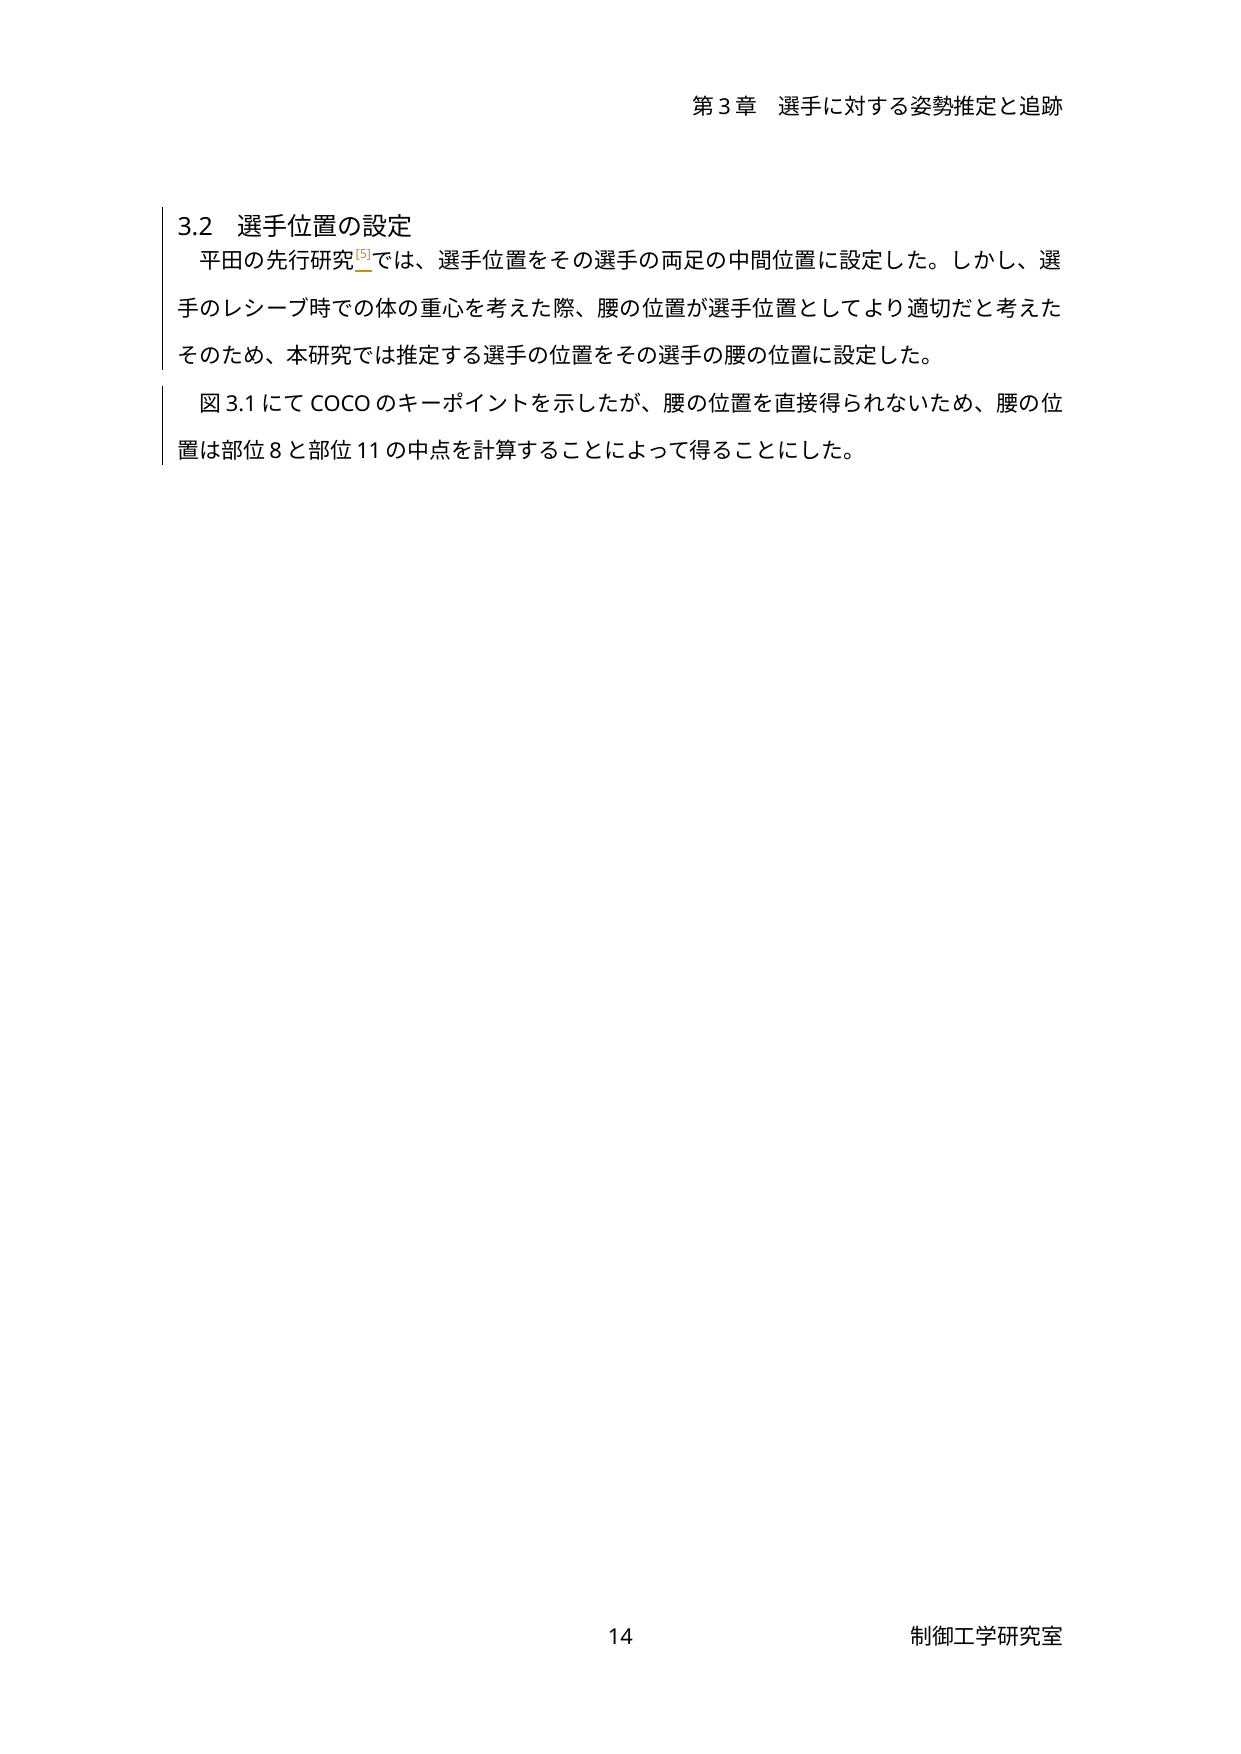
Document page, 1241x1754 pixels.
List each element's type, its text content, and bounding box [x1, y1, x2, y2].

text 図3.1にてCOCOのキーポイントを示したが、腰の位置を直接得られないため、腰の位置は部位8と部位11の中点を計算することによって得ることにした。 [177, 386, 1063, 465]
subtitle 3.2 選手位置の設定 [177, 207, 1063, 243]
text 平田の先行研究では、選手位置をその選手の両足の中間位置に設定した。しかし、選手のレシーブ時での体の重心を考えた際、腰の位置が選手位置としてより適切だと考えた。そのため、本研究では推定する選手の位置をその選手の腰の位置に設定した。 [177, 243, 1063, 370]
